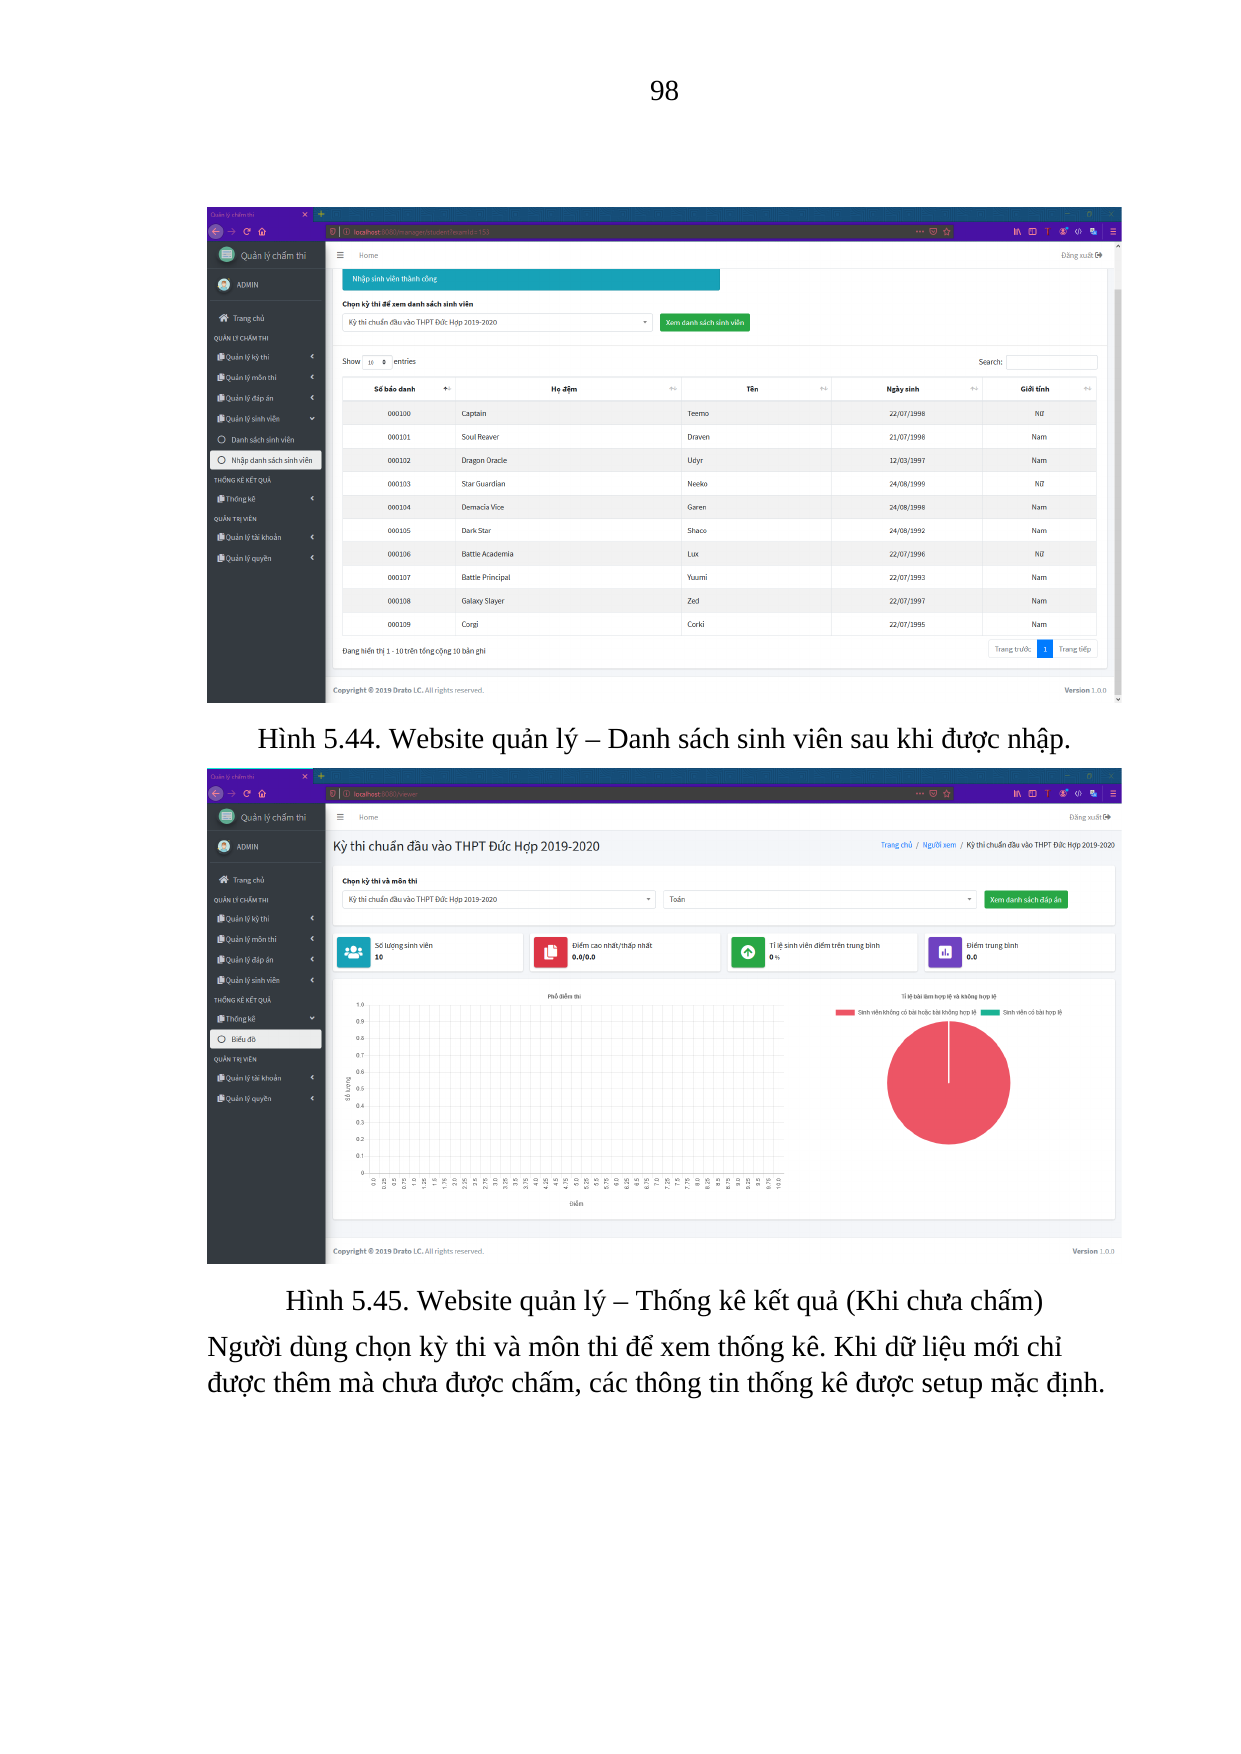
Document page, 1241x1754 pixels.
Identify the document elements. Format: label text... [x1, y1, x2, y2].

picture [207, 768, 1122, 1264]
picture [207, 207, 1122, 703]
text Người dùng chọn kỳ thi và môn thi để xem thống kê. Khi dữ liệu mới chỉ được thêm mà chưa được chấm, các thông tin thống kê được setup mặc định. [207, 1329, 1122, 1399]
